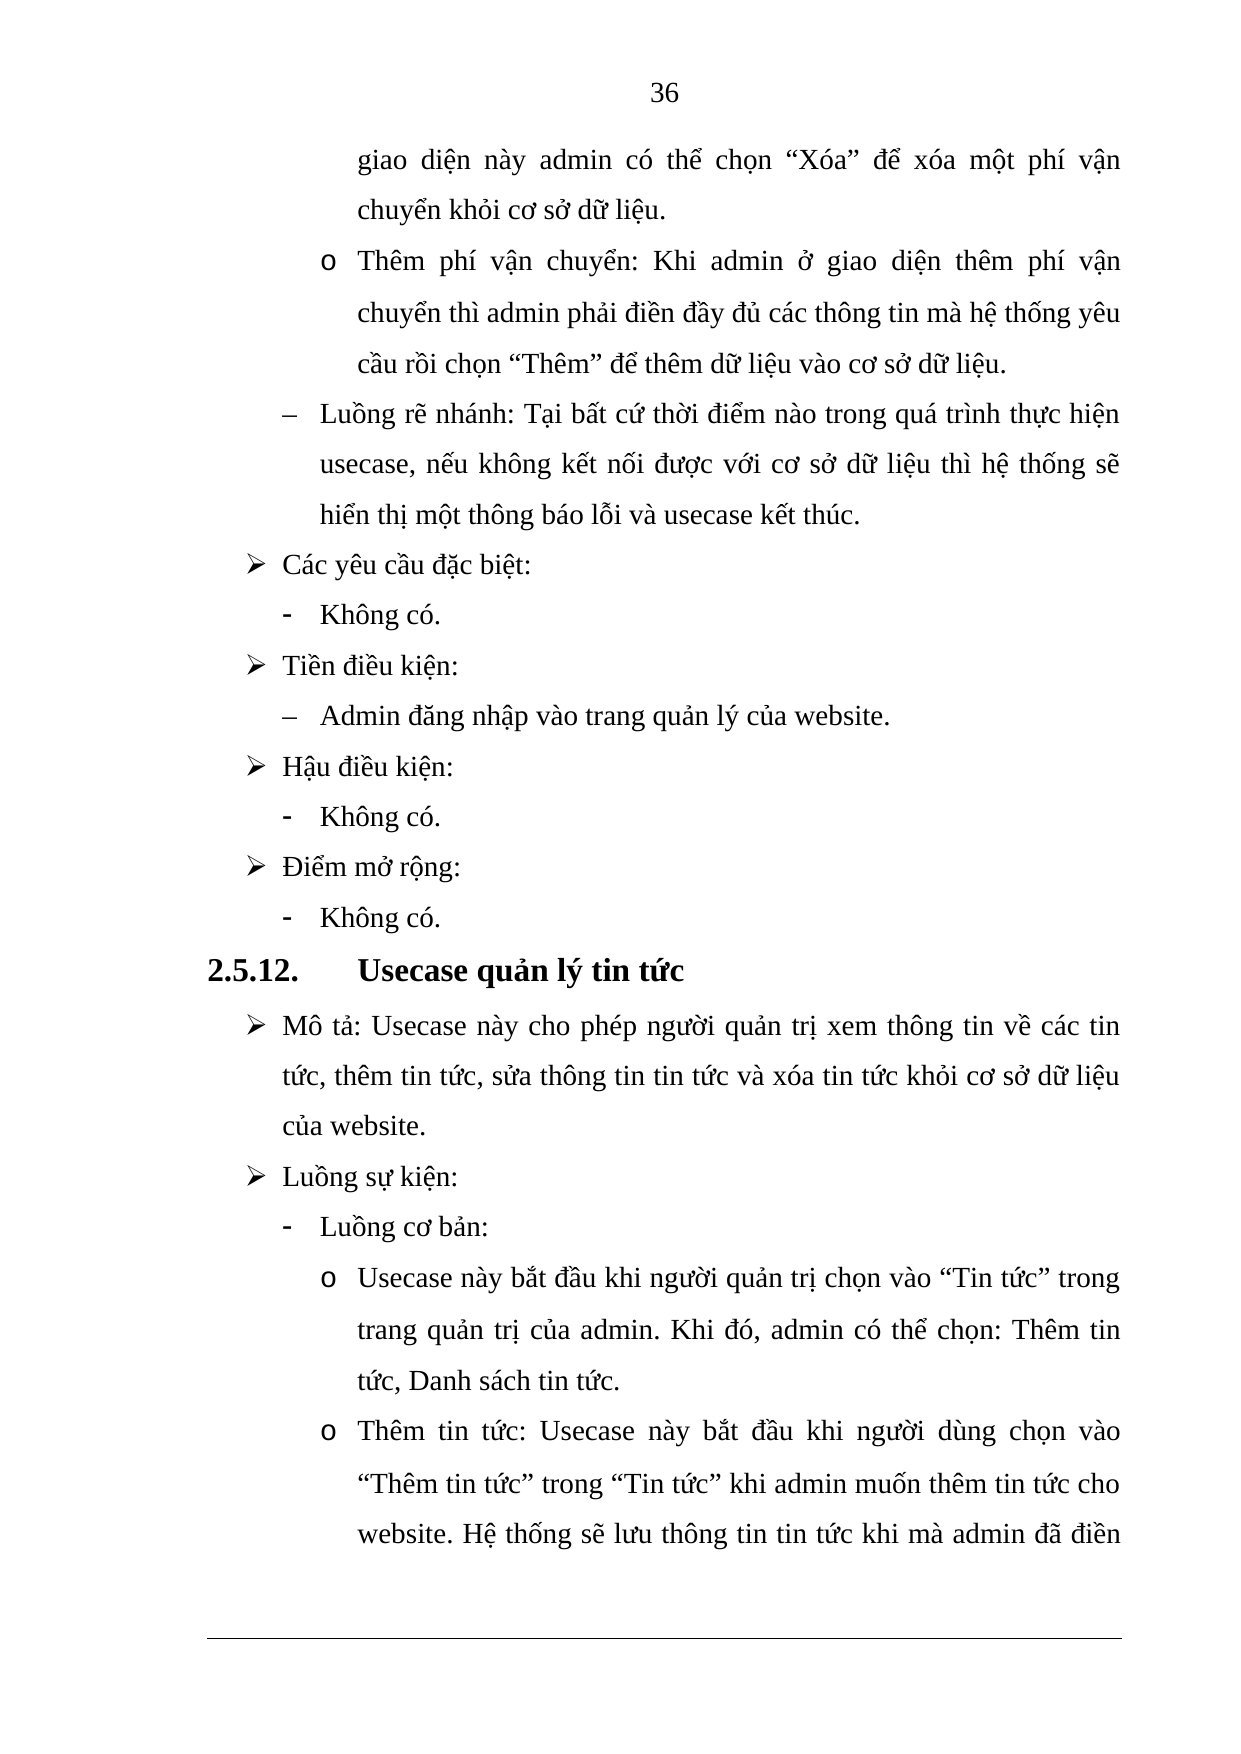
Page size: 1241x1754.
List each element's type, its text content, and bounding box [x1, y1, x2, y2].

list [319, 1413, 1122, 1550]
list Không có. [282, 799, 1122, 833]
list Điểm mở rộng: [244, 849, 1122, 883]
list Luồng sự kiện: [244, 1159, 1122, 1192]
list Luồng cơ bản: [282, 1209, 1122, 1243]
list Luồng rẽ nhánh: Tại bất cứ thời điểm nào trong quá trình thực hiện usecase, nếu không kết nối được với cơ sở dữ liệu thì hệ thống sẽ hiển thị một thông báo lỗi và usecase kết thúc. [282, 396, 1122, 530]
list Các yêu cầu đặc biệt: [244, 547, 1122, 581]
list Hậu điều kiện: [244, 749, 1122, 782]
list Thêm phí vận chuyển: Khi admin ở giao diện thêm phí vận chuyển thì admin phải điền đầy đủ các thông tin mà hệ thống yêu cầu rồi chọn “Thêm” để thêm dữ liệu vào cơ sở dữ liệu. [319, 243, 1122, 379]
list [319, 142, 1122, 226]
list Usecase này bắt đầu khi người quản trị chọn vào “Tin tức” trong trang quản trị của admin. Khi đó, admin có thể chọn: Thêm tin tức, Danh sách tin tức. [319, 1260, 1122, 1396]
list Không có. [282, 900, 1122, 933]
list Admin đăng nhập vào trang quản lý của website. [282, 698, 1122, 732]
list Tiền điều kiện: [244, 648, 1122, 682]
text Usecase quản lý tin tức [207, 950, 1122, 989]
list Mô tả: Usecase này cho phép người quản trị xem thông tin về các tin tức, thêm tin tức, sửa thông tin tin tức và xóa tin tức khỏi cơ sở dữ liệu của website. [244, 1008, 1122, 1142]
list Không có. [282, 597, 1122, 631]
